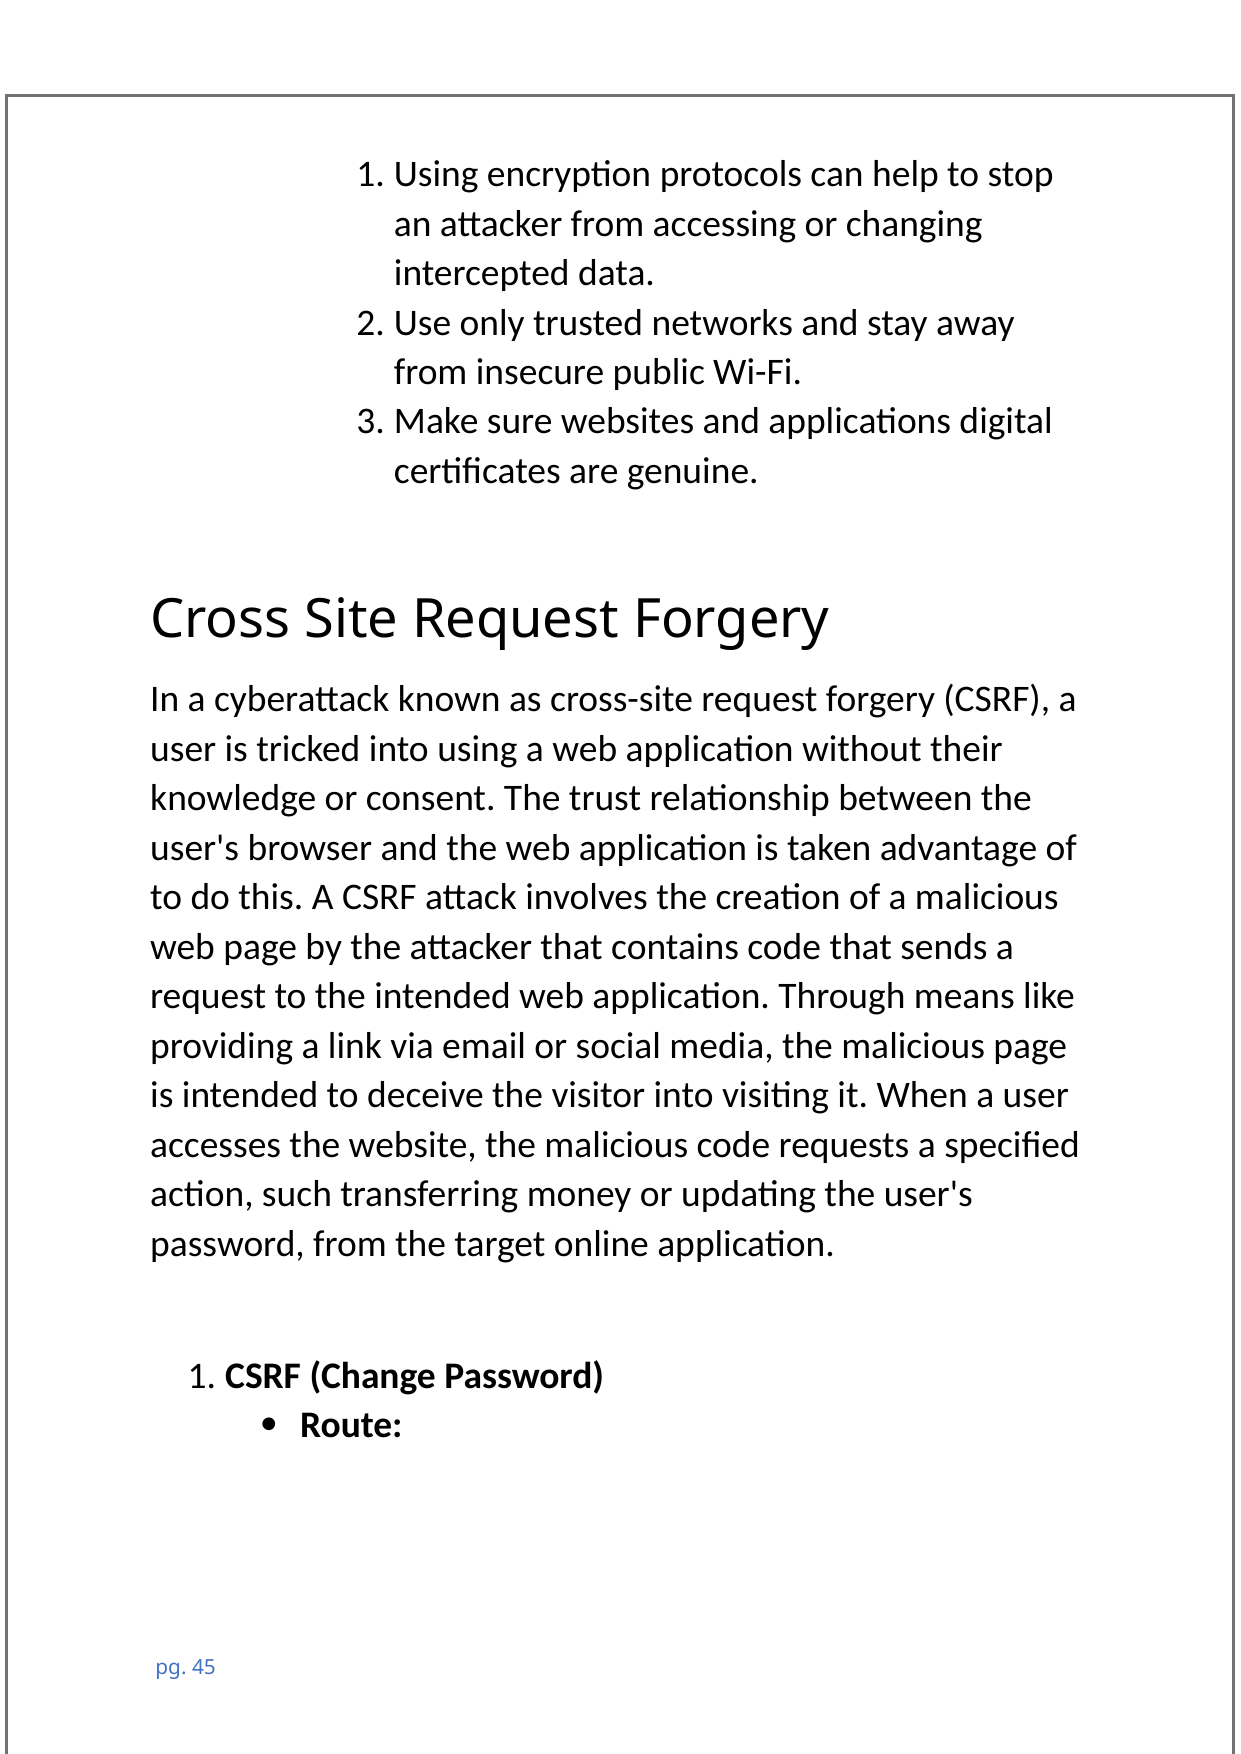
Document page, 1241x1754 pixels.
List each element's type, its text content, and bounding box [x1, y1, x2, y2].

list CSRF (Change Password) [187, 1352, 1090, 1398]
list Route: [262, 1401, 1090, 1447]
list Make sure websites and applications digital certificates are genuine. [356, 397, 1090, 493]
list Using encryption protocols can help to stop an attacker from accessing or changing intercepted data. [356, 150, 1090, 295]
list Use only trusted networks and stay away from insecure public Wi-Fi. [356, 298, 1090, 394]
text Cross Site Request Forgery [150, 579, 1090, 653]
text In a cyberattack known as cross-site request forgery (CSRF), a user is tricked into using a web application without their knowledge or consent. The trust relationship between the user's browser and the web application is taken advantage of to do this. A CSRF attack involves the creation of a malicious web page by the attacker that contains code that sends a request to the intended web application. Through means like providing a link via email or social media, the malicious page is intended to deceive the visitor into visiting it. When a user accesses the website, the malicious code requests a specified action, such transferring money or updating the user's password, from the target online application. [150, 675, 1090, 1266]
